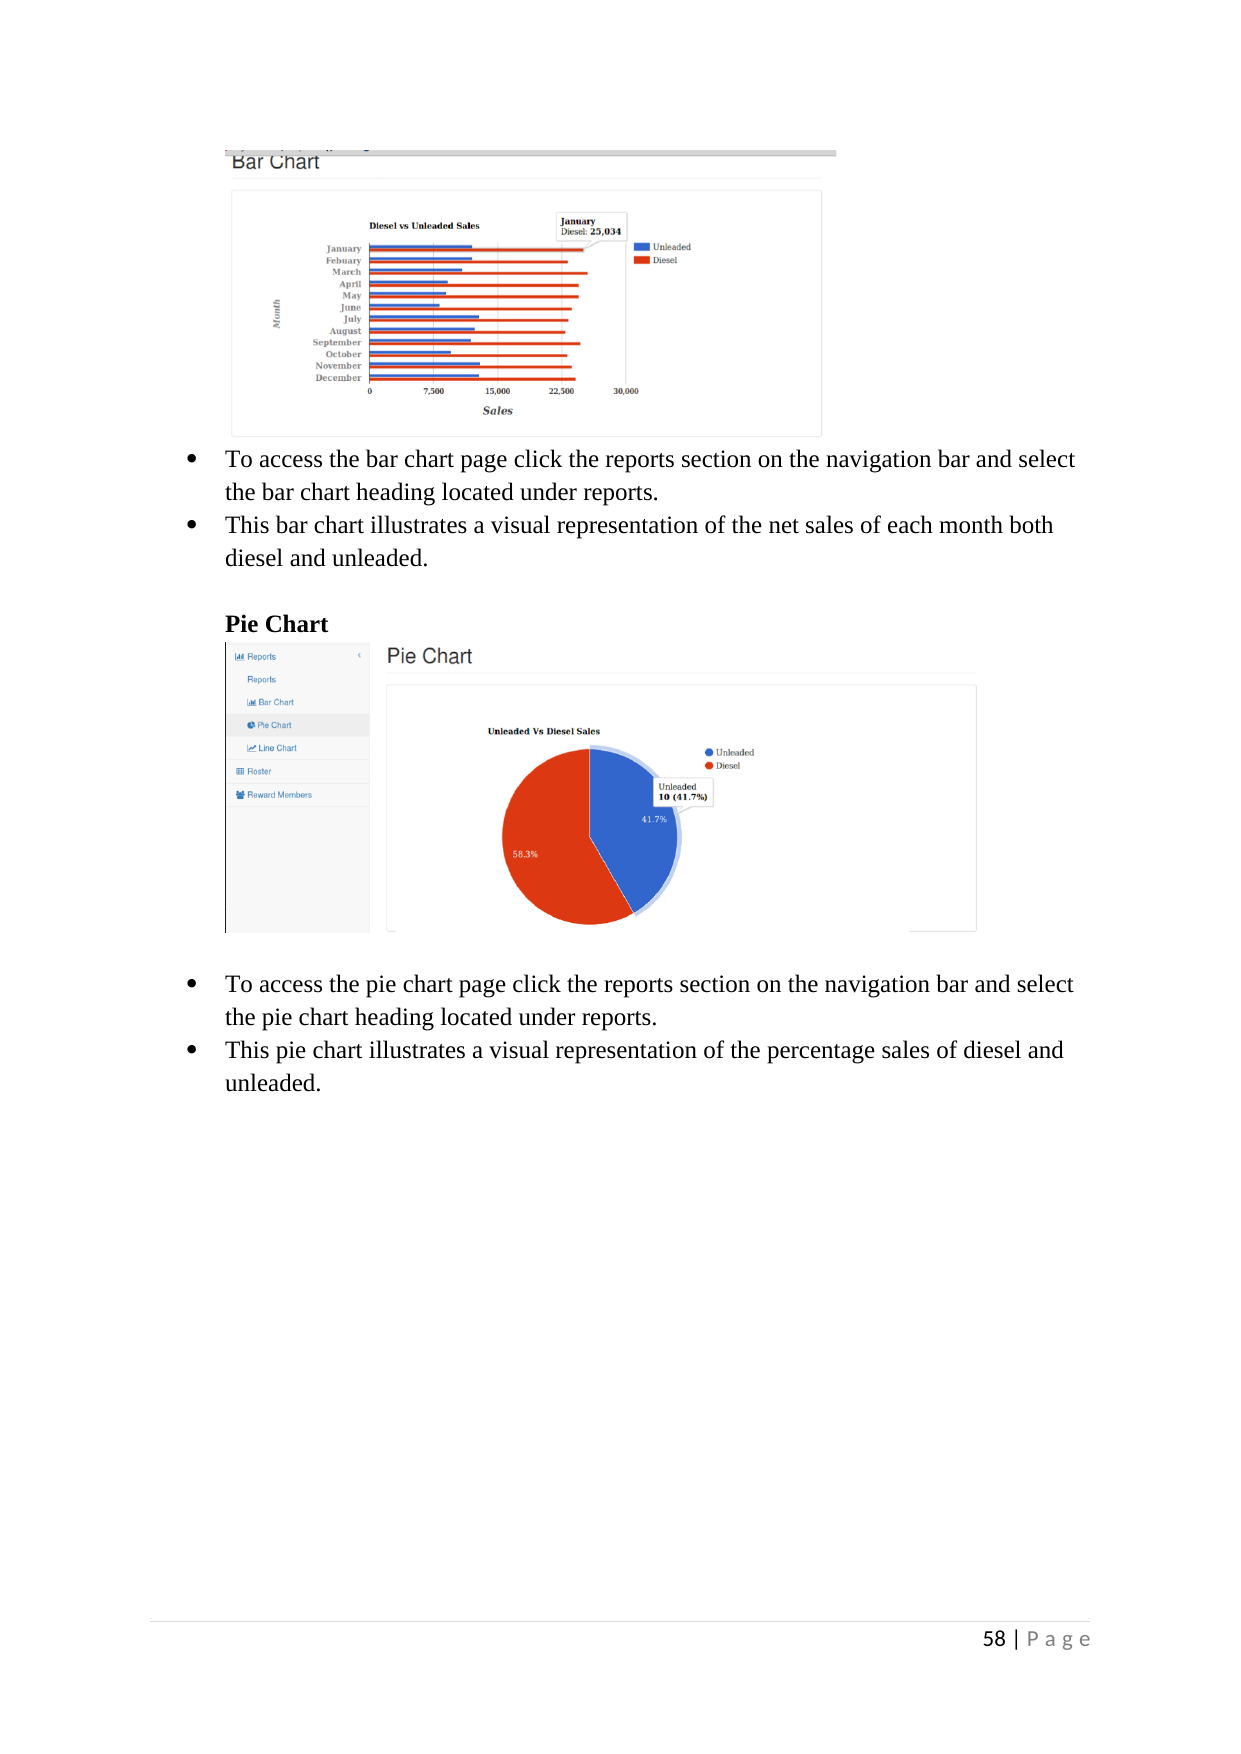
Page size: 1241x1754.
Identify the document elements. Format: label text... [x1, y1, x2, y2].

list This bar chart illustrates a visual representation of the net sales of each month both diesel and unleaded. [187, 510, 1090, 572]
picture [225, 150, 837, 440]
list To access the pie chart page click the reports section on the navigation bar and select the pie chart heading located under reports. [187, 969, 1090, 1031]
picture [225, 642, 981, 933]
list This pie chart illustrates a visual representation of the percentage sales of diesel and unleaded. [187, 1035, 1090, 1097]
list Pie Chart [225, 609, 1090, 638]
list To access the bar chart page click the reports section on the navigation bar and select the bar chart heading located under reports. [187, 444, 1090, 506]
